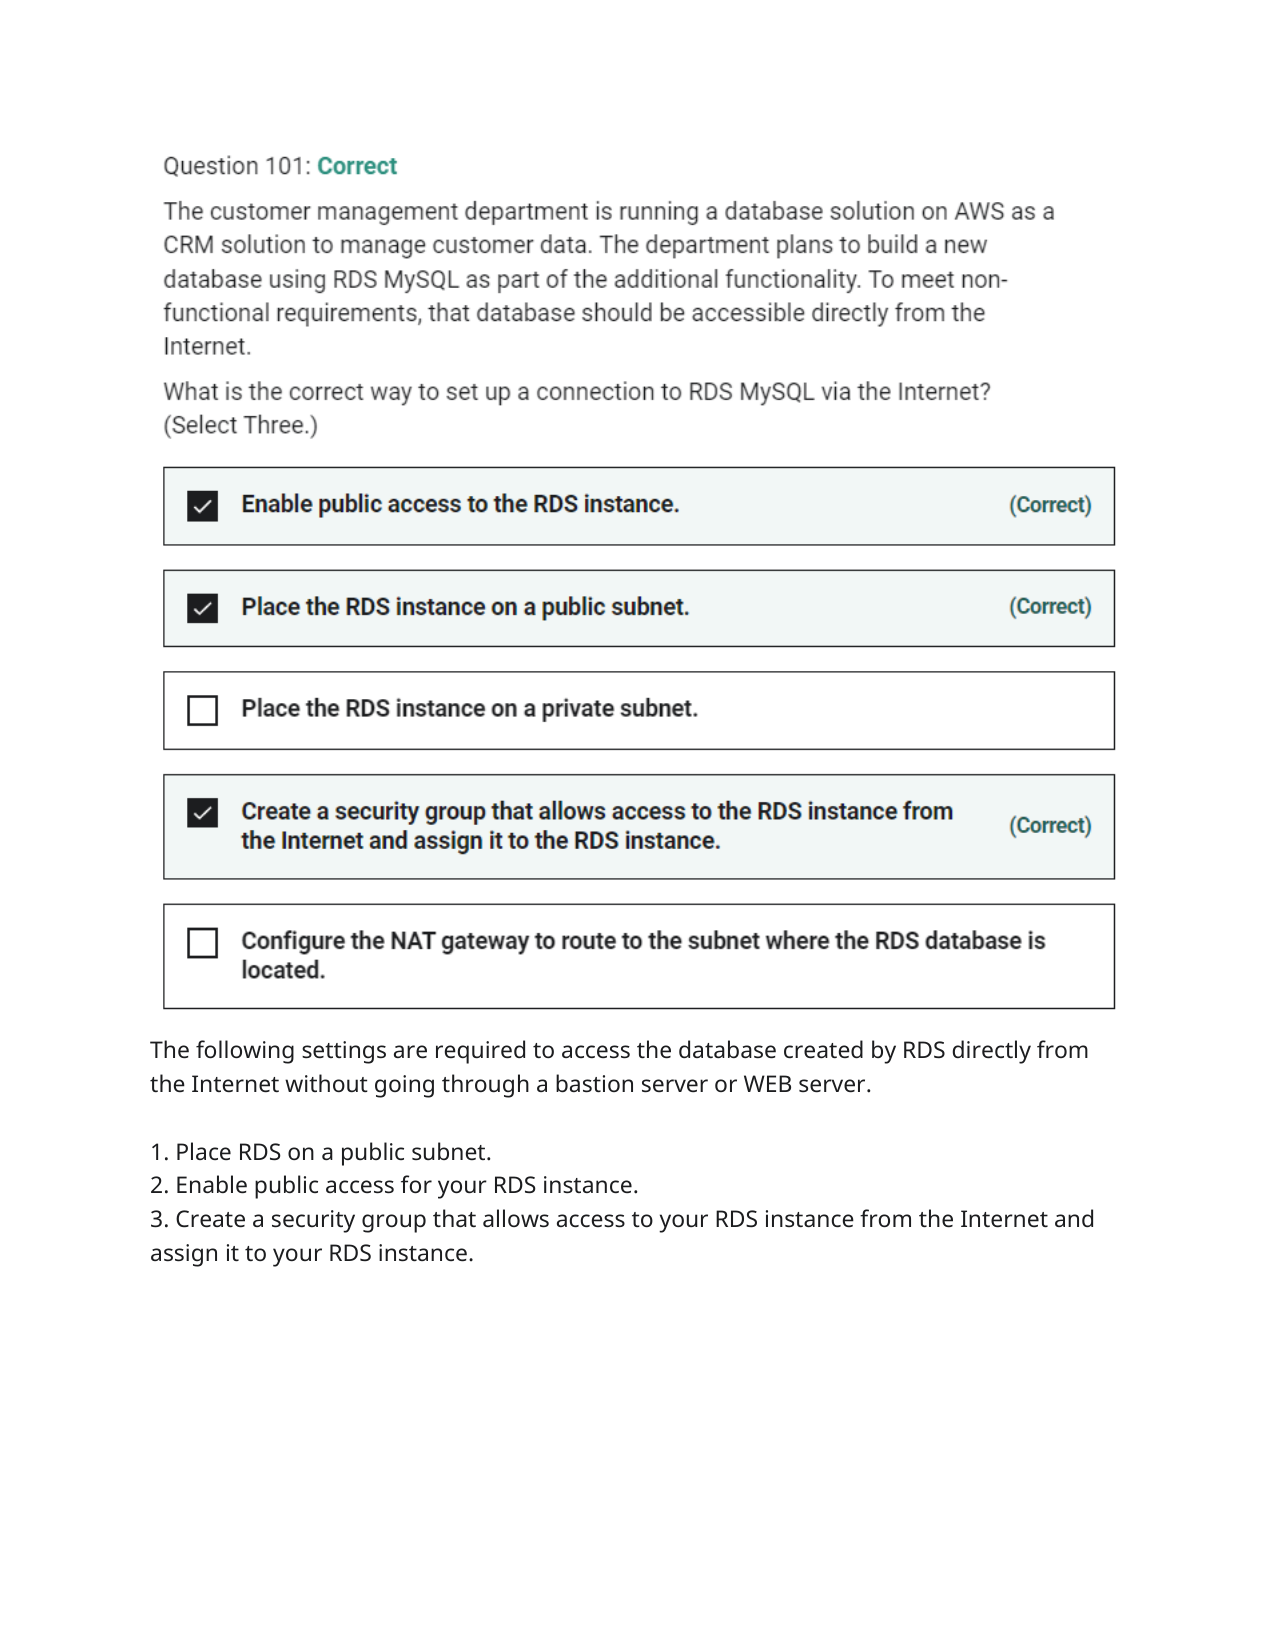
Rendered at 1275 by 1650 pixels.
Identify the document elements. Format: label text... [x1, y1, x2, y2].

picture [150, 150, 1125, 1016]
text The following settings are required to access the database created by RDS directly from the Internet without going through a bastion server or WEB server. 1. Place RDS on a public subnet. 2. Enable public access for your RDS instance. 3. Create a security group that allows access to your RDS instance from the Internet and assign it to your RDS instance. [150, 1034, 1125, 1268]
